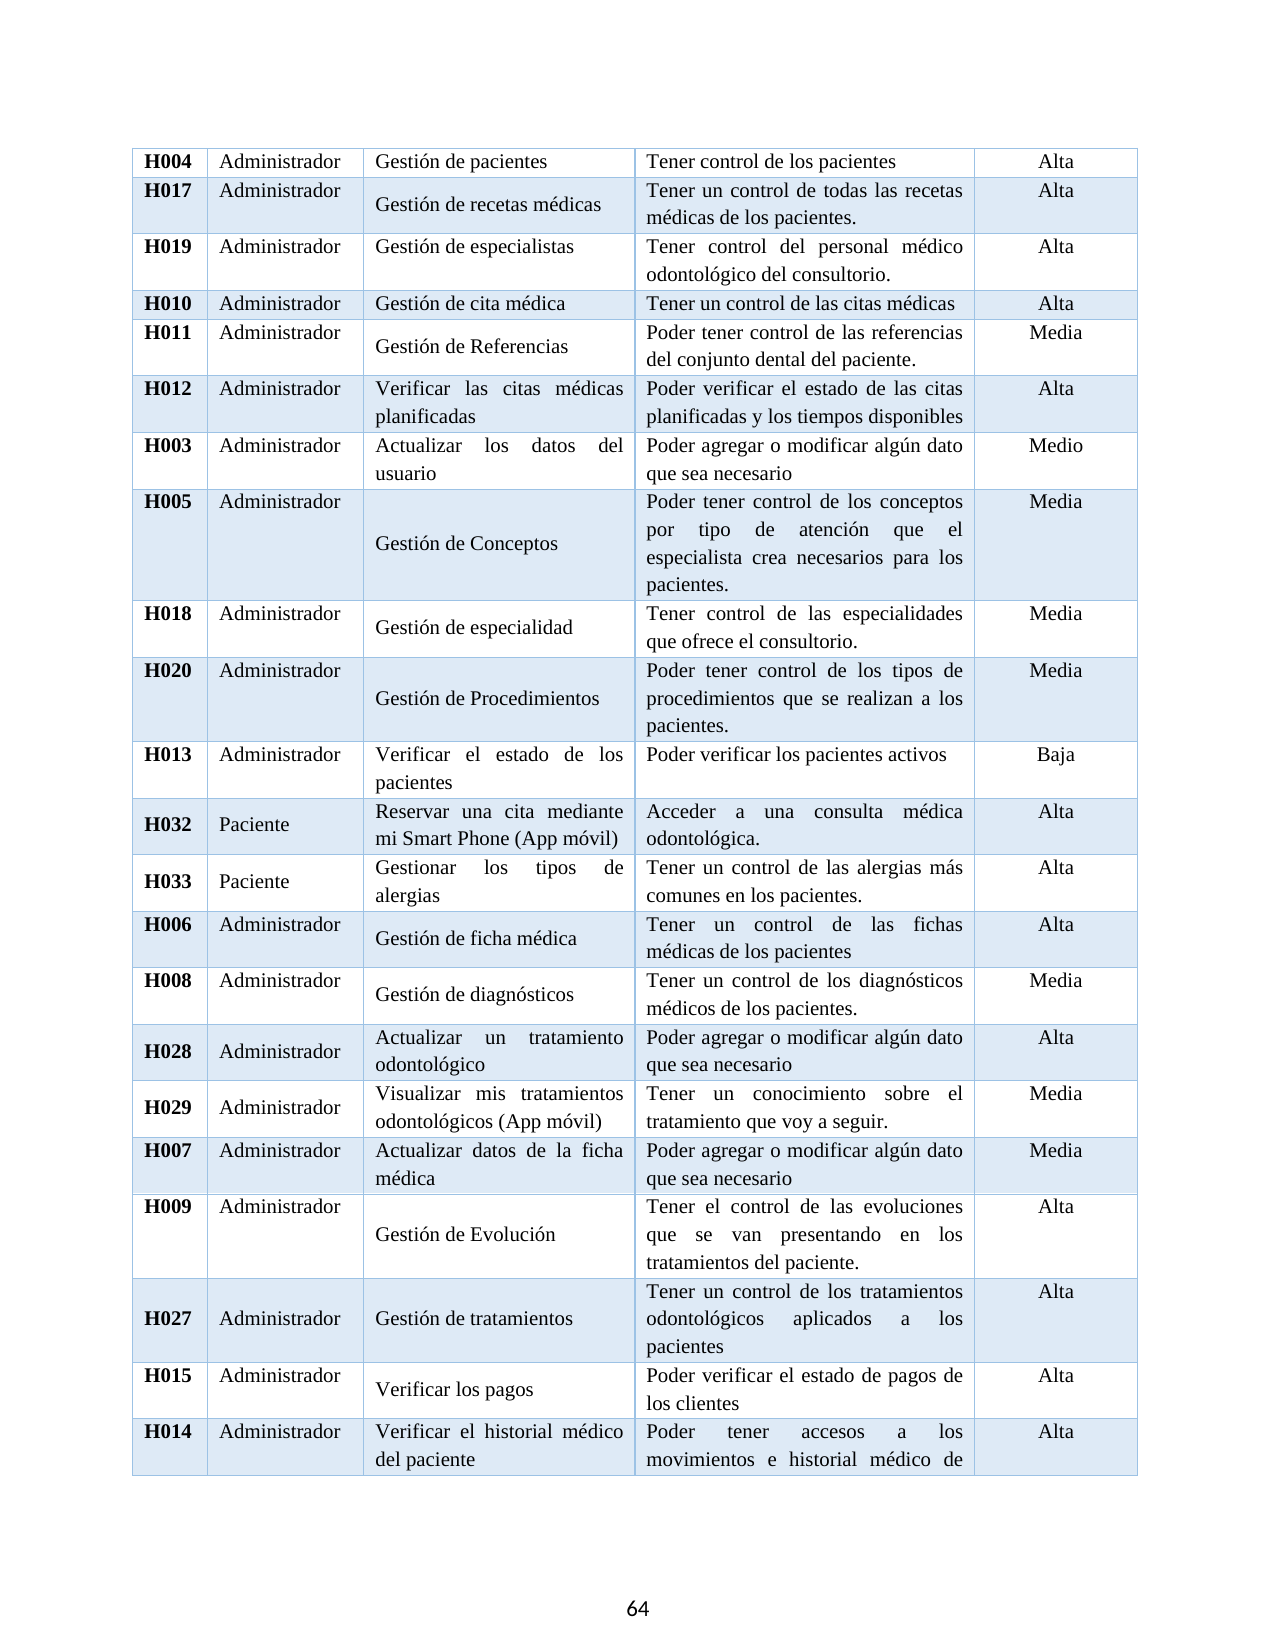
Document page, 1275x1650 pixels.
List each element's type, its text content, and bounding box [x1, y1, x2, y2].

table_cell Poder tener control de las referencias del conjunto dental del paciente. [636, 320, 974, 375]
table_cell Gestión de Conceptos [364, 490, 634, 600]
table_cell Alta [975, 1363, 1137, 1418]
table_cell Tener el control de las evoluciones que se van presentando en los tratamientos del paciente. [636, 1195, 974, 1278]
table_cell Administrador [208, 601, 363, 657]
table_cell Administrador [208, 1138, 363, 1193]
table_cell H028 [133, 1025, 207, 1080]
table_cell Acceder a una consulta médica odontológica. [636, 799, 974, 854]
table_cell Tener un control de todas las recetas médicas de los pacientes. [636, 178, 974, 233]
table_cell Actualizar datos de la ficha médica [364, 1138, 634, 1193]
table_cell Media [975, 1138, 1137, 1193]
table_cell Gestión de Evolución [364, 1195, 634, 1278]
table_cell H017 [133, 178, 207, 233]
table_cell Administrador [208, 658, 363, 741]
table_cell Administrador [208, 912, 363, 967]
table_cell Tener control de los pacientes [636, 149, 974, 177]
table_cell H032 [133, 799, 207, 854]
table_cell H004 [133, 149, 207, 177]
table_cell Media [975, 968, 1137, 1024]
table_cell Poder verificar el estado de pagos de los clientes [636, 1363, 974, 1418]
table_cell Paciente [208, 855, 363, 911]
table_cell H005 [133, 490, 207, 600]
table_cell H006 [133, 912, 207, 967]
table_cell Verificar los pagos [364, 1363, 634, 1418]
table_cell Poder agregar o modificar algún dato que sea necesario [636, 1025, 974, 1080]
table_cell H011 [133, 320, 207, 375]
table_cell Alta [975, 912, 1137, 967]
table_cell Media [975, 320, 1137, 375]
table_cell Alta [975, 149, 1137, 177]
table_cell Alta [975, 1195, 1137, 1278]
table_cell Medio [975, 433, 1137, 488]
table_cell Poder tener control de los tipos de procedimientos que se realizan a los pacientes. [636, 658, 974, 741]
table_cell Poder agregar o modificar algún dato que sea necesario [636, 1138, 974, 1193]
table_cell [364, 1419, 634, 1475]
table_cell Media [975, 601, 1137, 657]
table_cell H008 [133, 968, 207, 1024]
table_cell Alta [975, 799, 1137, 854]
table_cell Administrador [208, 149, 363, 177]
table_cell Actualizar los datos del usuario [364, 433, 634, 488]
table_cell Gestión de Procedimientos [364, 658, 634, 741]
table_cell Actualizar un tratamiento odontológico [364, 1025, 634, 1080]
table_cell Alta [975, 1279, 1137, 1362]
table_cell H033 [133, 855, 207, 911]
table_cell Media [975, 490, 1137, 600]
table_cell Administrador [208, 1363, 363, 1418]
table_cell Baja [975, 742, 1137, 797]
table_cell Poder verificar los pacientes activos [636, 742, 974, 797]
table_cell Gestión de pacientes [364, 149, 634, 177]
table_cell H029 [133, 1081, 207, 1137]
table_cell Tener un control de las fichas médicas de los pacientes [636, 912, 974, 967]
table_cell H027 [133, 1279, 207, 1362]
table_cell Alta [975, 234, 1137, 290]
table_cell Administrador [208, 320, 363, 375]
table_cell Administrador [208, 291, 363, 319]
table_cell Tener un conocimiento sobre el tratamiento que voy a seguir. [636, 1081, 974, 1137]
table_cell H012 [133, 376, 207, 432]
table_cell H007 [133, 1138, 207, 1193]
table_cell Administrador [208, 490, 363, 600]
table_cell Gestionar los tipos de alergias [364, 855, 634, 911]
table_cell Poder agregar o modificar algún dato que sea necesario [636, 433, 974, 488]
table_cell H010 [133, 291, 207, 319]
table_cell Administrador [208, 1025, 363, 1080]
table_cell Alta [975, 1025, 1137, 1080]
table_cell H019 [133, 234, 207, 290]
table_cell Gestión de cita médica [364, 291, 634, 319]
table_cell H015 [133, 1363, 207, 1418]
table_cell Poder tener control de los conceptos por tipo de atención que el especialista crea necesarios para los pacientes. [636, 490, 974, 600]
table_cell Tener control del personal médico odontológico del consultorio. [636, 234, 974, 290]
table_cell Administrador [208, 178, 363, 233]
table_cell Tener un control de los diagnósticos médicos de los pacientes. [636, 968, 974, 1024]
table_cell Verificar las citas médicas planificadas [364, 376, 634, 432]
table_cell Poder verificar el estado de las citas planificadas y los tiempos disponibles [636, 376, 974, 432]
table_cell H013 [133, 742, 207, 797]
table_cell Gestión de ficha médica [364, 912, 634, 967]
table_cell Administrador [208, 433, 363, 488]
table_cell Gestión de especialistas [364, 234, 634, 290]
table_cell Alta [975, 376, 1137, 432]
table_cell Gestión de Referencias [364, 320, 634, 375]
table_cell H014 [133, 1419, 207, 1475]
table_cell Reservar una cita mediante mi Smart Phone (App móvil) [364, 799, 634, 854]
table_cell Administrador [208, 1419, 363, 1475]
table_cell H003 [133, 433, 207, 488]
table_cell Alta [975, 178, 1137, 233]
table_cell Media [975, 658, 1137, 741]
table_cell Tener un control de los tratamientos odontológicos aplicados a los pacientes [636, 1279, 974, 1362]
table_cell Gestión de especialidad [364, 601, 634, 657]
table_cell Administrador [208, 968, 363, 1024]
table_cell Administrador [208, 742, 363, 797]
table_cell Tener un control de las alergias más comunes en los pacientes. [636, 855, 974, 911]
table_cell Administrador [208, 1195, 363, 1278]
table_cell Administrador [208, 376, 363, 432]
table_cell Tener un control de las citas médicas [636, 291, 974, 319]
table_cell Gestión de tratamientos [364, 1279, 634, 1362]
table_cell H018 [133, 601, 207, 657]
table_cell Alta [975, 291, 1137, 319]
table_cell Gestión de recetas médicas [364, 178, 634, 233]
table_cell Administrador [208, 1081, 363, 1137]
table_cell Verificar el estado de los pacientes [364, 742, 634, 797]
table_cell Administrador [208, 1279, 363, 1362]
table_cell Administrador [208, 234, 363, 290]
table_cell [636, 1419, 974, 1475]
table_cell Alta [975, 1419, 1137, 1475]
table_cell H020 [133, 658, 207, 741]
table_cell Paciente [208, 799, 363, 854]
table_cell Tener control de las especialidades que ofrece el consultorio. [636, 601, 974, 657]
table_cell H009 [133, 1195, 207, 1278]
table_cell Alta [975, 855, 1137, 911]
table_cell Visualizar mis tratamientos odontológicos (App móvil) [364, 1081, 634, 1137]
table_cell Media [975, 1081, 1137, 1137]
table_cell Gestión de diagnósticos [364, 968, 634, 1024]
